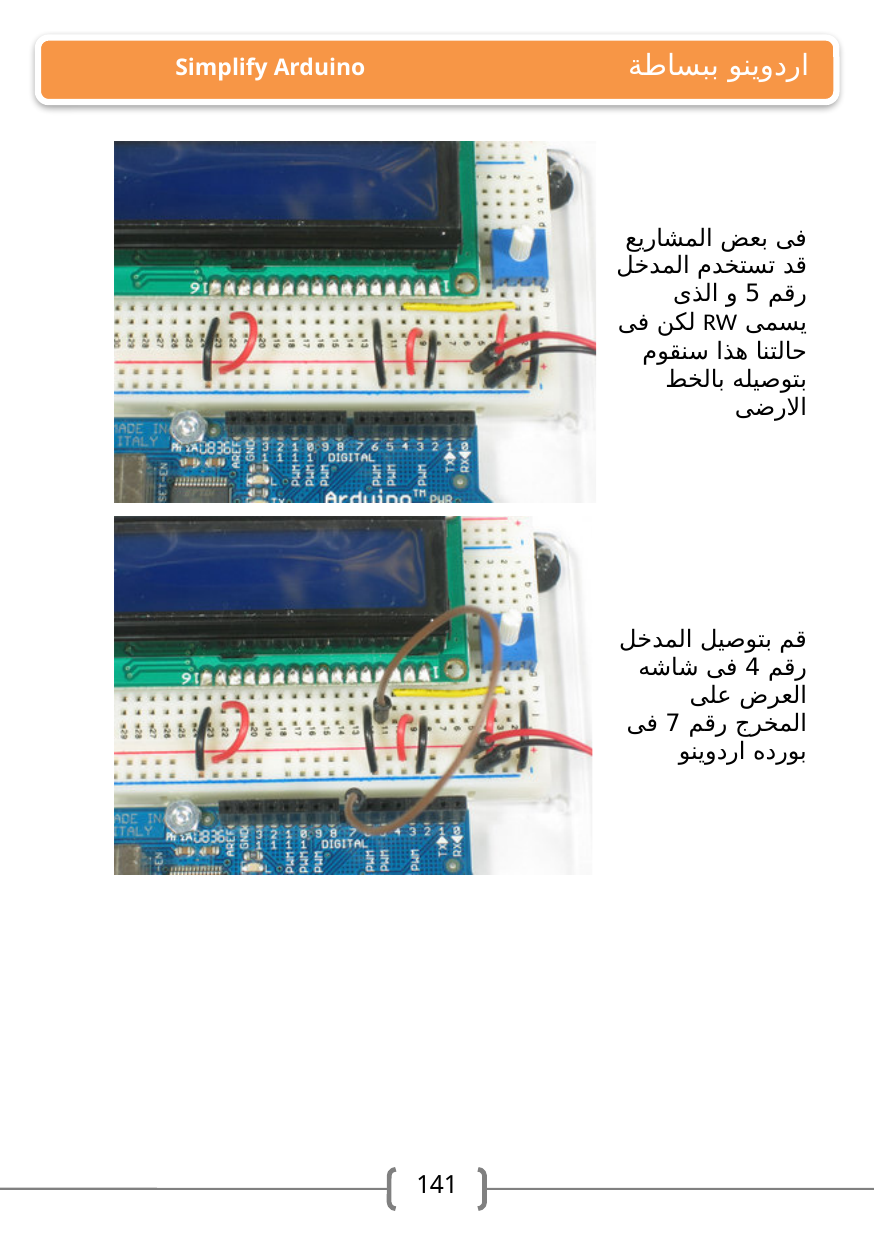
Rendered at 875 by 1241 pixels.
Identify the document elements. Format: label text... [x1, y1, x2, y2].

table_cell [75, 504, 611, 887]
table_header فى بعض المشاريع قد تستخدم المدخل رقم 5 و الذى يسمى RW لكن فى حالتنا هذا سنقوم بتوصيله بالخط الارضى [611, 140, 808, 504]
picture [114, 141, 597, 503]
table_header [75, 140, 611, 504]
picture [300, 499, 310, 503]
picture [311, 491, 317, 498]
picture [114, 516, 593, 875]
table_cell قم بتوصيل المدخل رقم 4 فى شاشه العرض على المخرج رقم 7 فى بورده اردوينو [611, 504, 808, 887]
